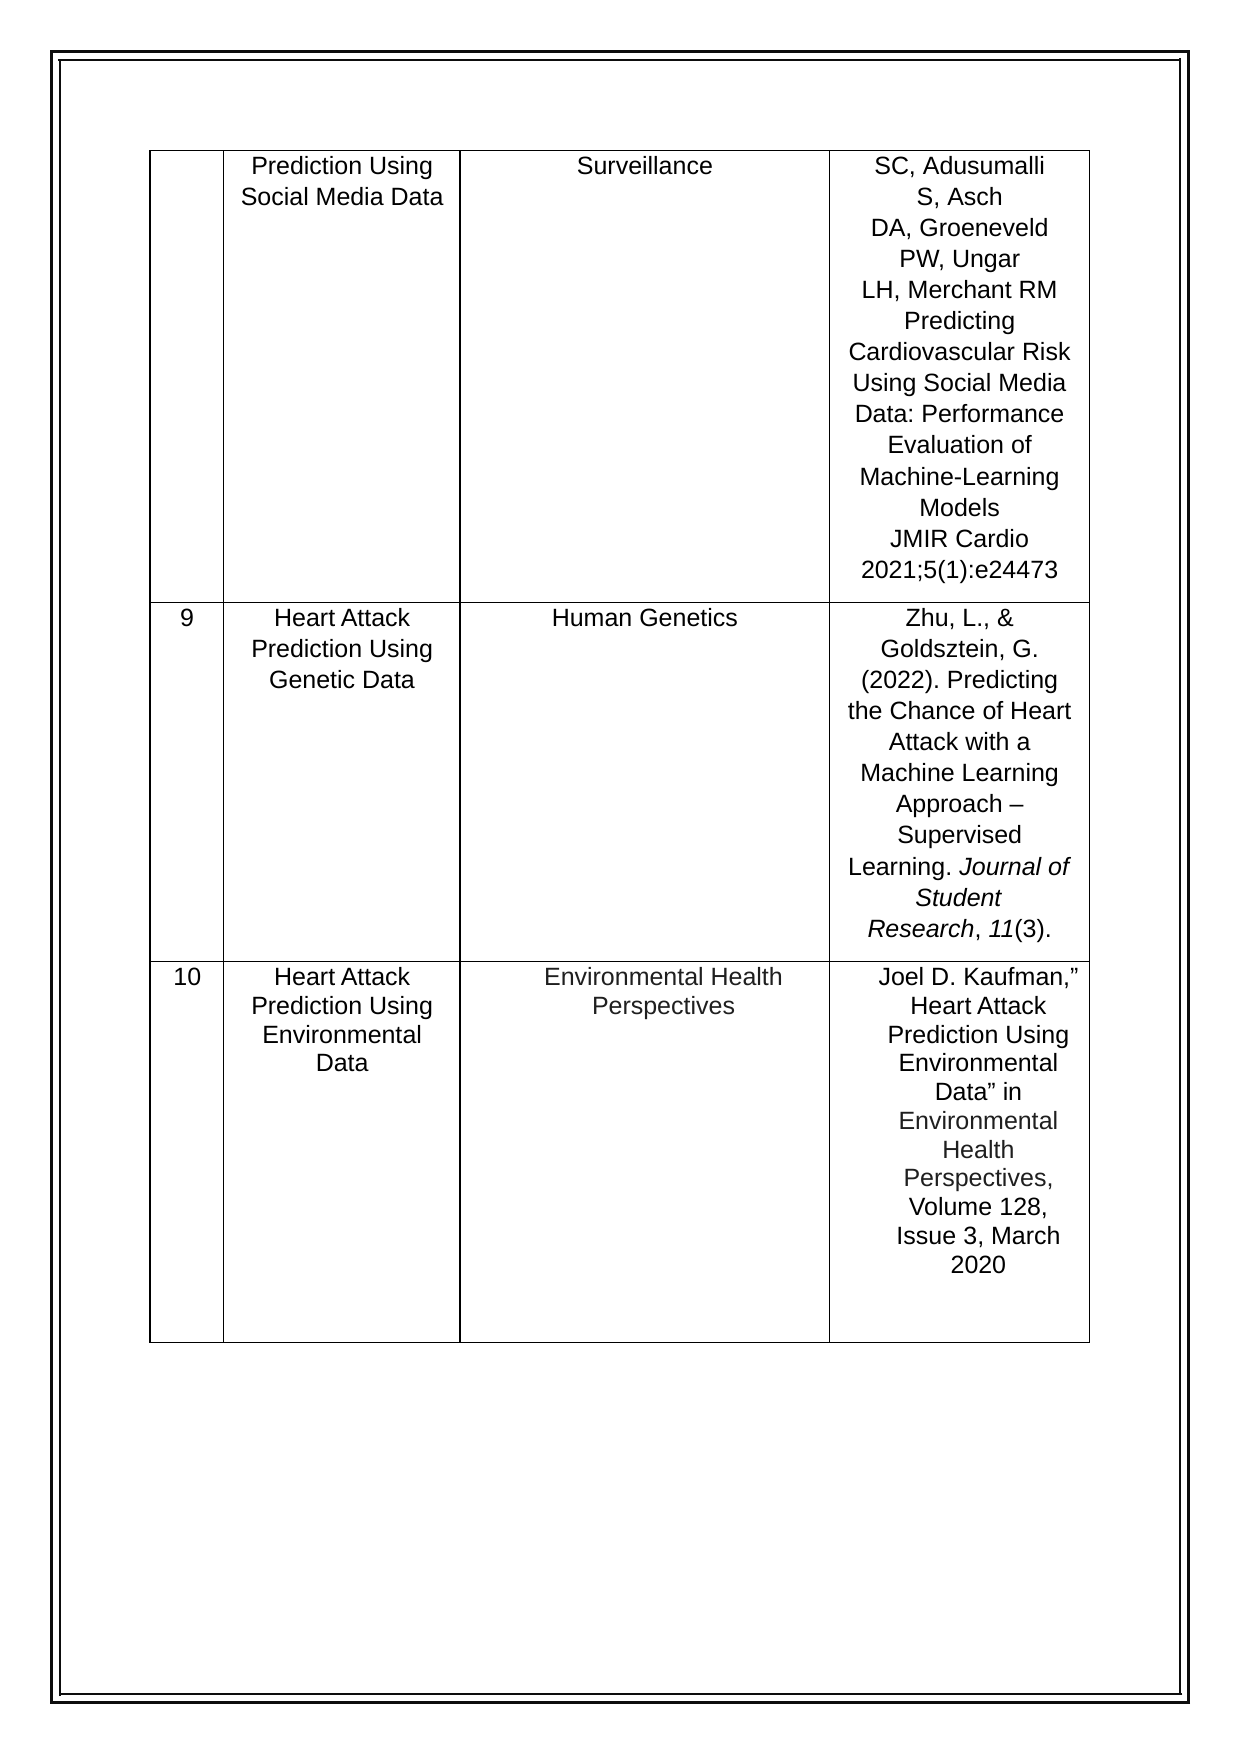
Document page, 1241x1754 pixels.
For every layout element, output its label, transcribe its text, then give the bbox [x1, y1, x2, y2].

table_cell Heart Attack Prediction Using Environmental Data [224, 962, 459, 1342]
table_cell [830, 151, 1089, 602]
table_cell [224, 151, 459, 602]
table_cell 9 [151, 603, 223, 961]
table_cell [461, 151, 829, 602]
table_cell Joel D. Kaufman,” Heart Attack Prediction Using Environmental Data” in Environmental Health Perspectives, Volume 128, Issue 3, March 2020 [830, 962, 1089, 1342]
table_cell Zhu, L., & Goldsztein, G. (2022). Predicting the Chance of Heart Attack with a Machine Learning Approach – Supervised Learning. Journal of Student Research, 11(3). [830, 603, 1089, 961]
table_cell Human Genetics [461, 603, 829, 961]
table_cell Environmental Health Perspectives [461, 962, 829, 1342]
table_cell 8 [151, 151, 223, 602]
table_cell 10 [151, 962, 223, 1342]
table_cell Heart Attack Prediction Using Genetic Data [224, 603, 459, 961]
